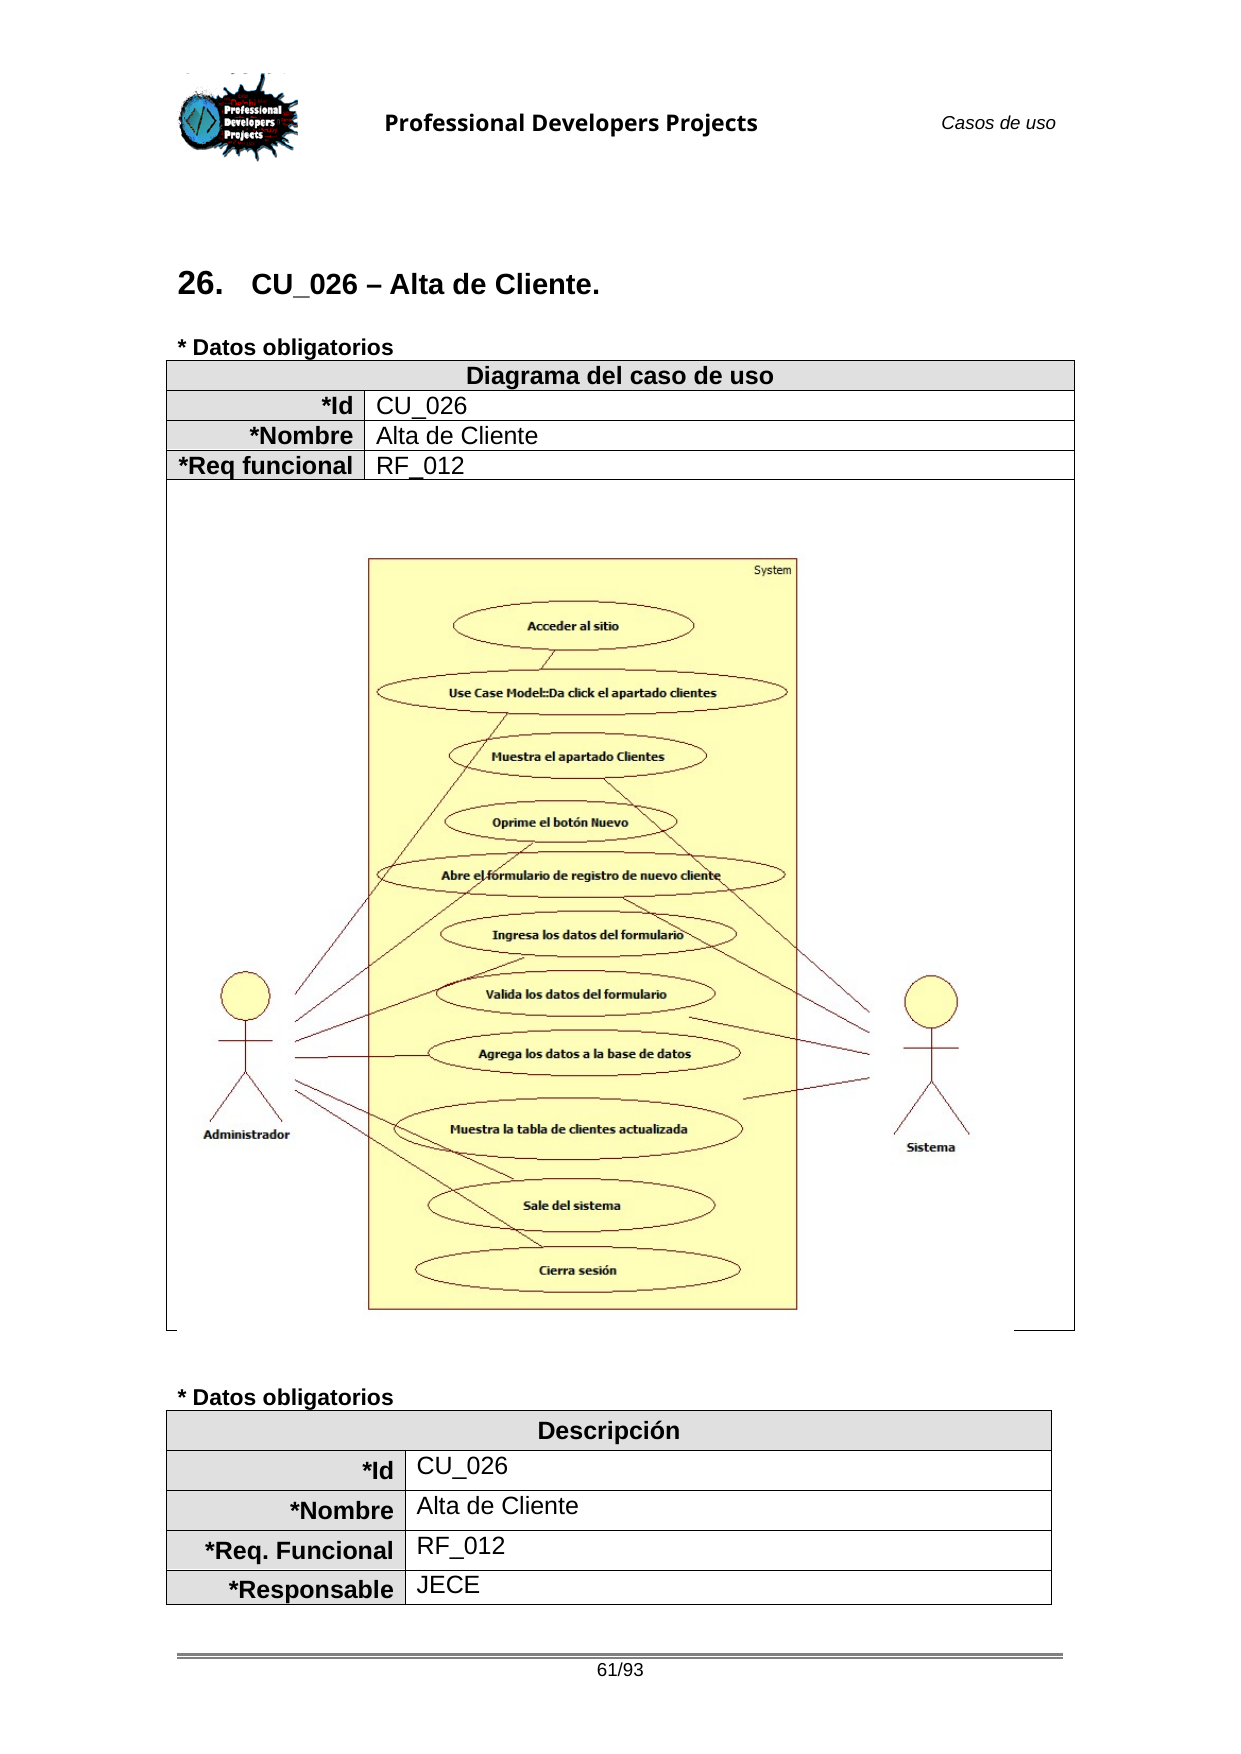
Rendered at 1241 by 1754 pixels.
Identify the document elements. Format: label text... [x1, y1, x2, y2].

table_cell *Req funcional [167, 451, 364, 479]
picture [177, 73, 298, 171]
table_header Descripción [167, 1411, 1051, 1450]
table_header Diagrama del caso de uso [167, 361, 1074, 390]
table_cell Alta de Cliente [365, 421, 1074, 449]
table_cell *Nombre [167, 421, 364, 449]
picture [177, 537, 1014, 1331]
text * Datos obligatorios [177, 334, 1063, 360]
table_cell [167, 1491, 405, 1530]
table_cell *Id [167, 1451, 405, 1490]
table_cell *Id [167, 391, 364, 420]
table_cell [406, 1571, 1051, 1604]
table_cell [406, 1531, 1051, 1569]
table_cell CU_026 [406, 1451, 1051, 1490]
table_cell RF_012 [365, 451, 1074, 479]
subtitle CU_026 – Alta de Cliente. [177, 263, 1063, 301]
table_cell [167, 480, 1074, 1330]
table_cell CU_026 [365, 391, 1074, 420]
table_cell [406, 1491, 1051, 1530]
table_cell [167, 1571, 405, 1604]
text * Datos obligatorios [177, 1384, 1063, 1410]
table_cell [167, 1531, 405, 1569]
